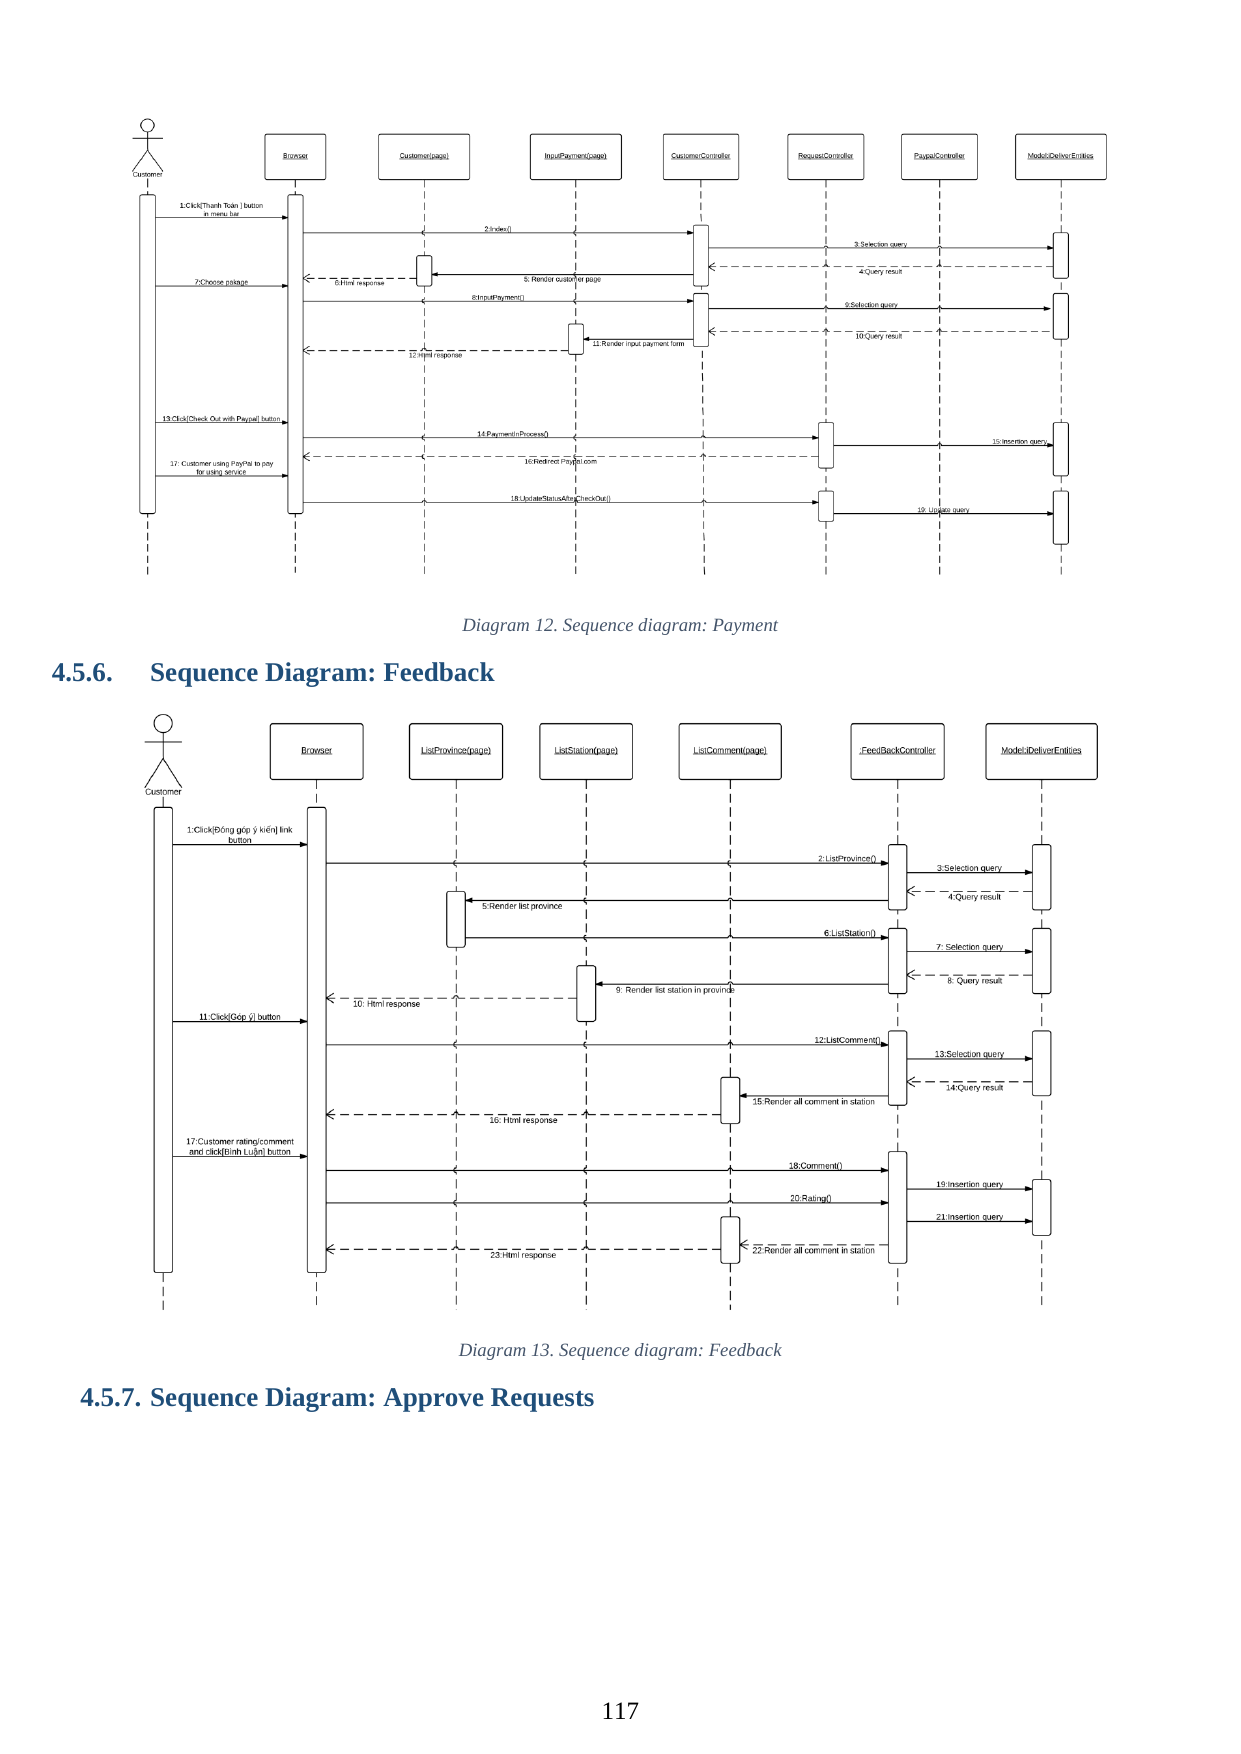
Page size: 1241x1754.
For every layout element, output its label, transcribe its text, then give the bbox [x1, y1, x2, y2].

subtitle Sequence Diagram: Approve Requests [141, 1381, 1128, 1412]
picture [138, 697, 1102, 1320]
subtitle Sequence Diagram: Feedback [112, 656, 1128, 687]
picture [112, 103, 1128, 595]
text Diagram 12. Sequence diagram: Payment [112, 613, 1128, 635]
